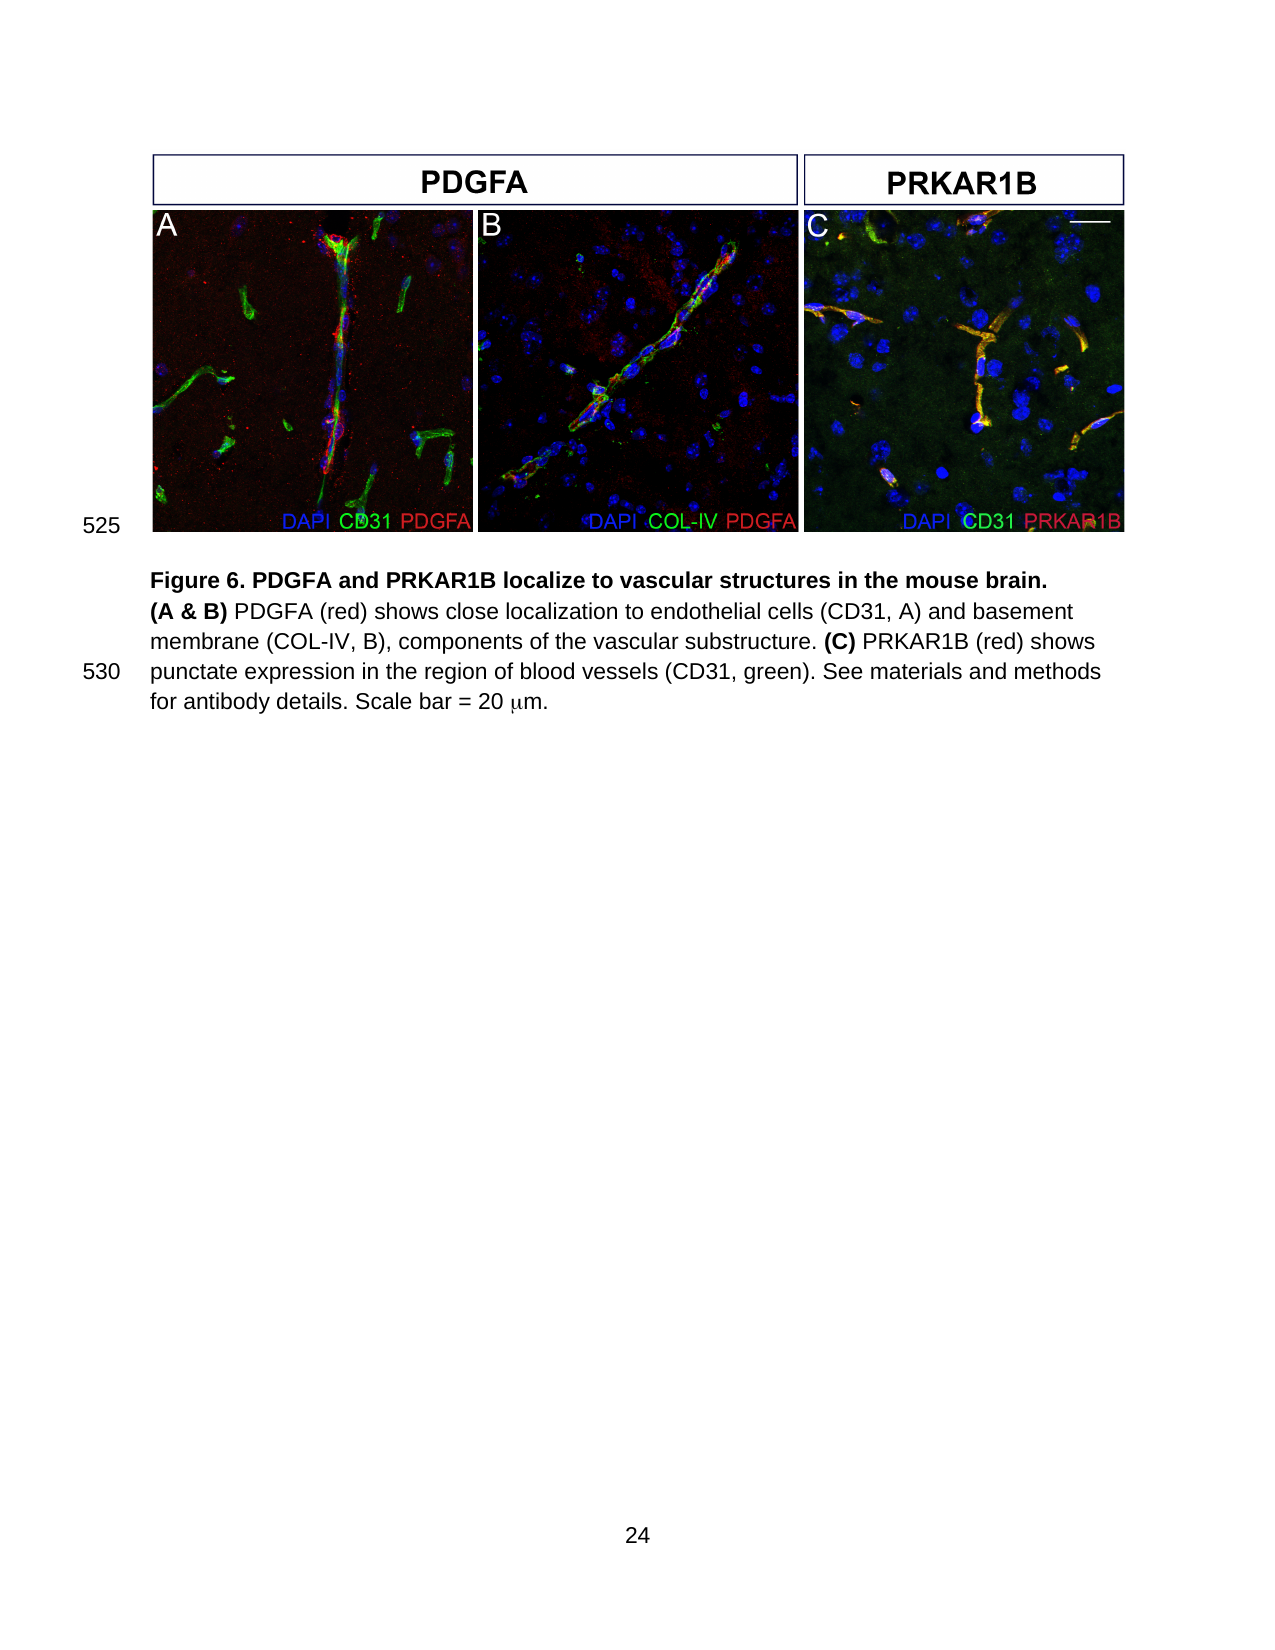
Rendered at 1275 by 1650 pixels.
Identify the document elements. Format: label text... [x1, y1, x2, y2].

picture [150, 149, 1126, 534]
text Figure 6. PDGFA and PRKAR1B localize to vascular structures in the mouse brain. [150, 567, 1125, 594]
text (A & B) PDGFA (red) shows close localization to endothelial cells (CD31, A) and basement membrane (COL-IV, B), components of the vascular substructure. (C) PRKAR1B (red) shows punctate expression in the region of blood vessels (CD31, green). See materials and methods for antibody details. Scale bar = 20 m. [150, 598, 1125, 715]
